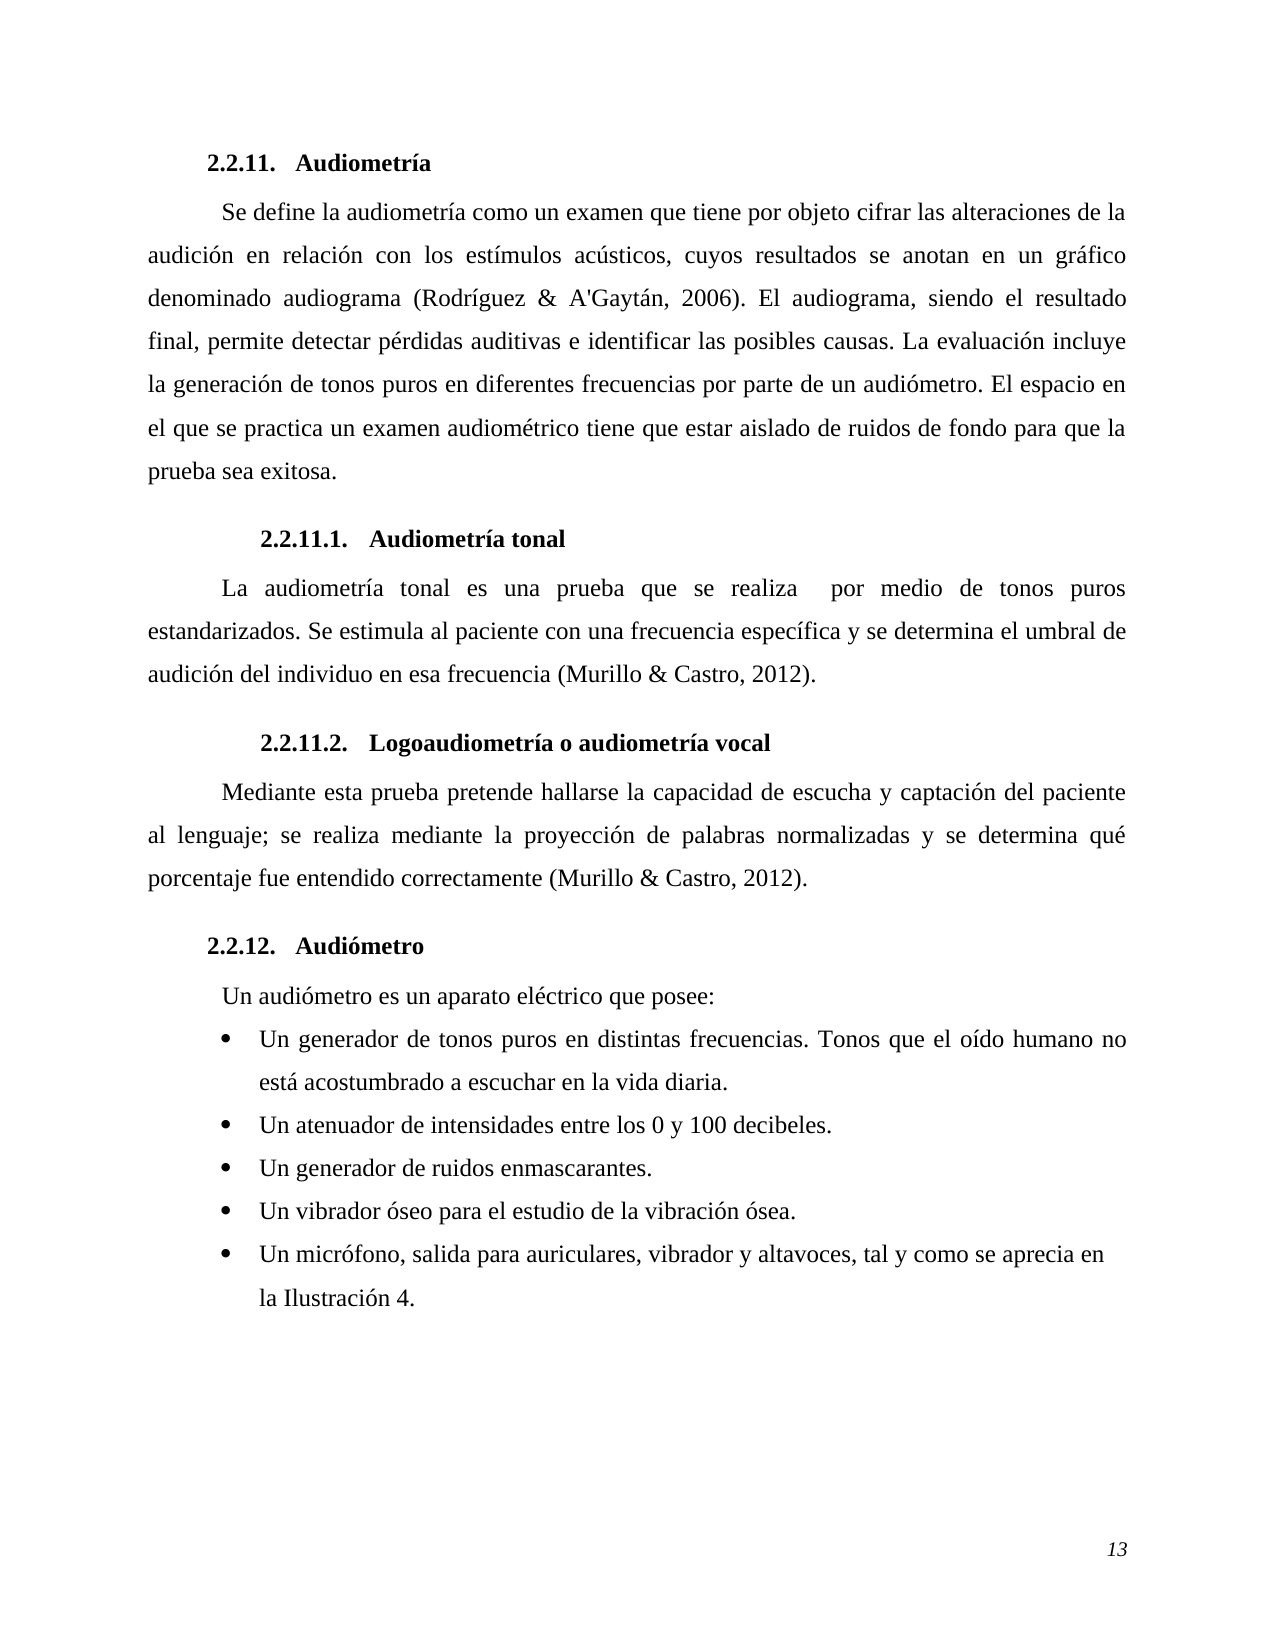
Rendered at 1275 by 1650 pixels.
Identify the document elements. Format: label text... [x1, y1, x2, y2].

text Se define la audiometría como un examen que tiene por objeto cifrar las alteraciones de la audición en relación con los estímulos acústicos, cuyos resultados se anotan en un gráfico denominado audiograma . El audiograma, siendo el resultado final, permite detectar pérdidas auditivas e identificar las posibles causas. La evaluación incluye la generación de tonos puros en diferentes frecuencias por parte de un audiómetro. El espacio en el que se practica un examen audiométrico tiene que estar aislado de ruidos de fondo para que la prueba sea exitosa. [148, 197, 1127, 484]
text Audiómetro [207, 931, 1127, 960]
text Audiometría [207, 148, 1127, 176]
list Logoaudiometría o audiometría vocal [260, 728, 1127, 756]
list Un micrófono, salida para auriculares, vibrador y altavoces, tal y como se aprecia en la Ilustración 4. [221, 1239, 1127, 1354]
list Un vibrador óseo para el estudio de la vibración ósea. [221, 1196, 1127, 1225]
text La audiometría tonal es una prueba que se realiza por medio de tonos puros estandarizados. Se estimula al paciente con una frecuencia específica y se determina el umbral de audición del individuo en esa frecuencia . [148, 573, 1127, 688]
list Un atenuador de intensidades entre los 0 y 100 decibeles. [221, 1110, 1127, 1139]
text Mediante esta prueba pretende hallarse la capacidad de escucha y captación del paciente al lenguaje; se realiza mediante la proyección de palabras normalizadas y se determina qué porcentaje fue entendido correctamente . [148, 777, 1127, 892]
list Audiometría tonal [260, 524, 1127, 553]
list Un generador de tonos puros en distintas frecuencias. Tonos que el oído humano no está acostumbrado a escuchar en la vida diaria. [221, 1024, 1127, 1096]
list Un generador de ruidos enmascarantes. [221, 1153, 1127, 1182]
text Un audiómetro es un aparato eléctrico que posee: [148, 981, 1127, 1009]
